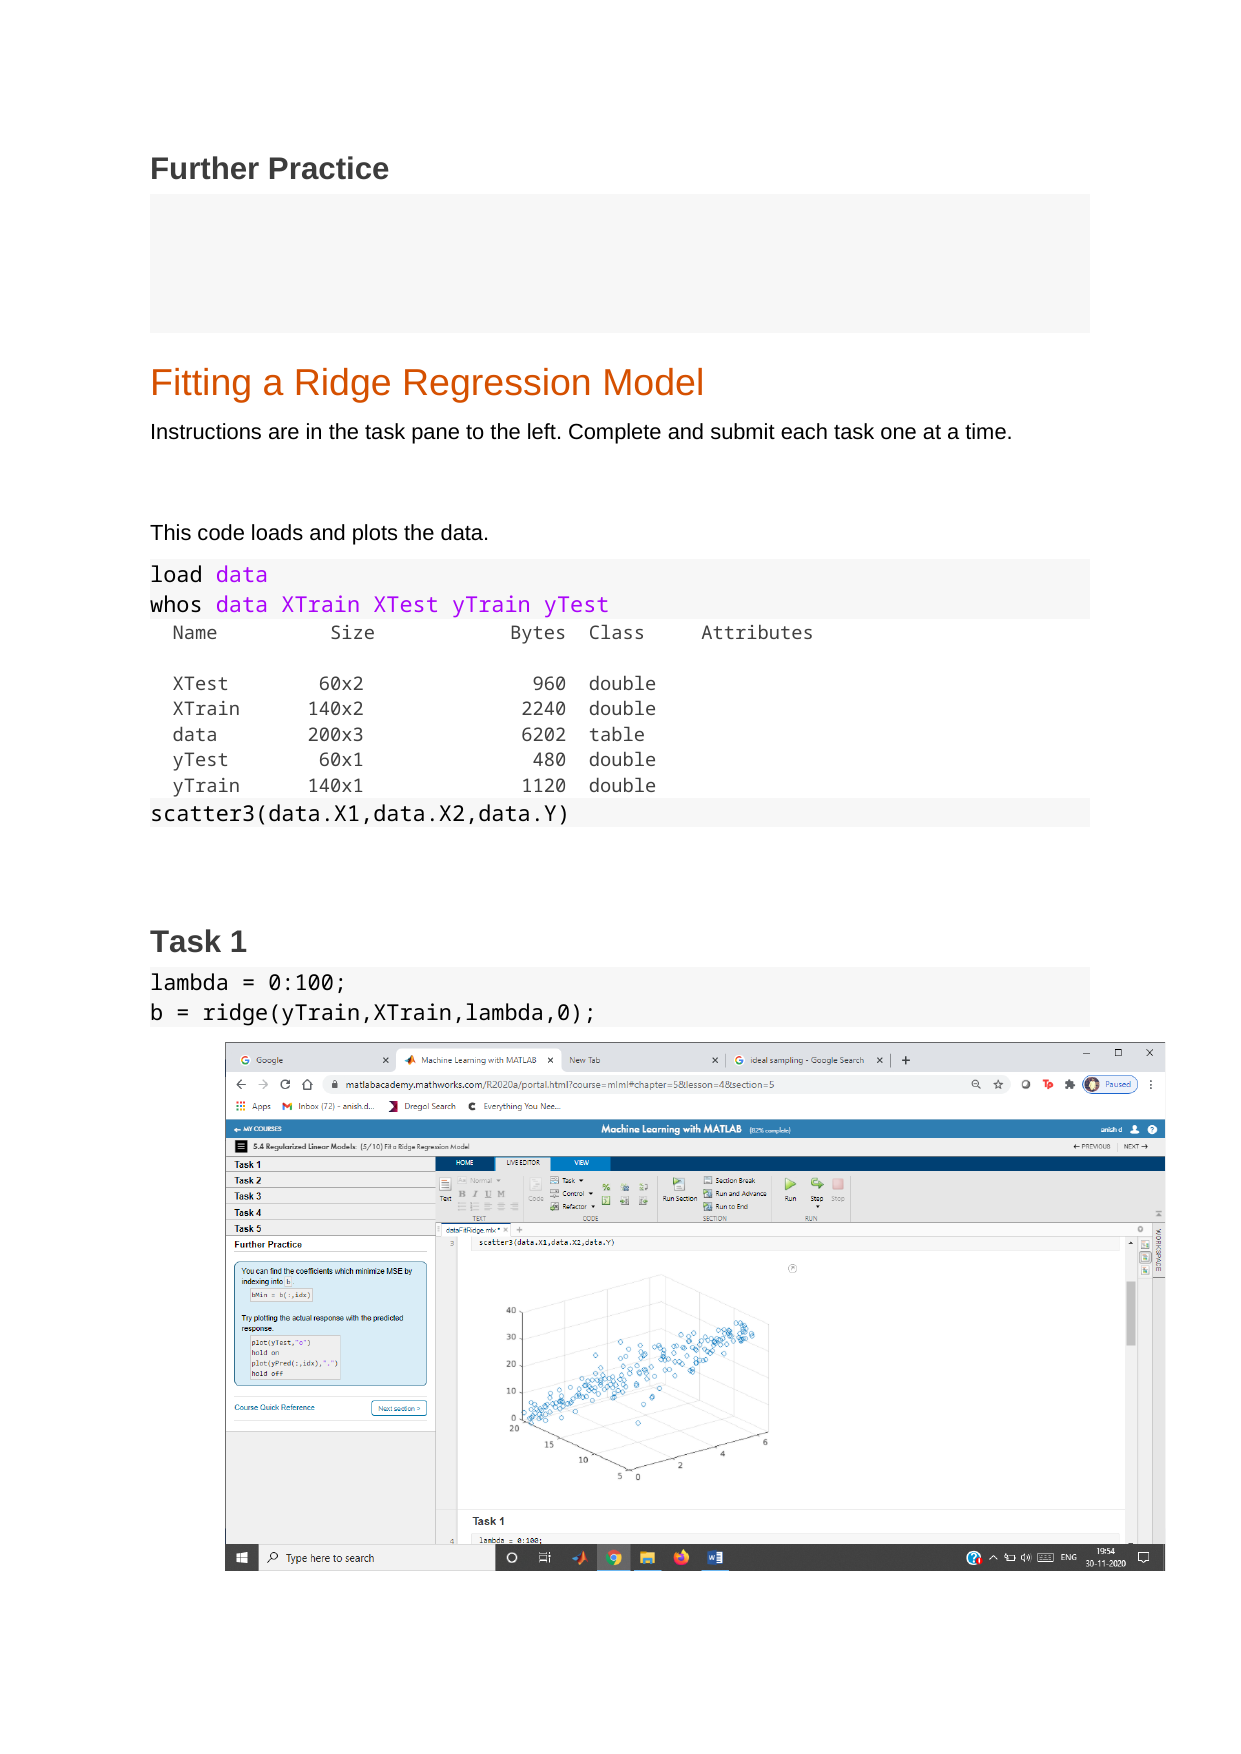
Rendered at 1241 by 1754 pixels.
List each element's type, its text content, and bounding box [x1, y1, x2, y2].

text Fitting a Ridge Regression Model [150, 358, 1074, 403]
text Further Practice [150, 150, 1074, 186]
text whos data XTrain XTest yTrain yTest [150, 589, 1090, 619]
text Instructions are in the task pane to the left. Complete and submit each task one at a time. [150, 411, 1090, 444]
text lambda = 0:100; [150, 967, 1090, 997]
text Name Size Bytes Class Attributes XTest 60x2 960 double XTrain 140x2 2240 double data 200x3 6202 table yTest 60x1 480 double yTrain 140x1 1120 double [150, 619, 1090, 798]
text This code loads and plots the data. [150, 513, 1090, 545]
text load data [150, 559, 1090, 589]
text scatter3(data.X1,data.X2,data.Y) [150, 798, 1090, 827]
picture [225, 1042, 1166, 1571]
text Task 1 [150, 923, 1074, 959]
text b = ridge(yTrain,XTrain,lambda,0); [150, 997, 1090, 1027]
